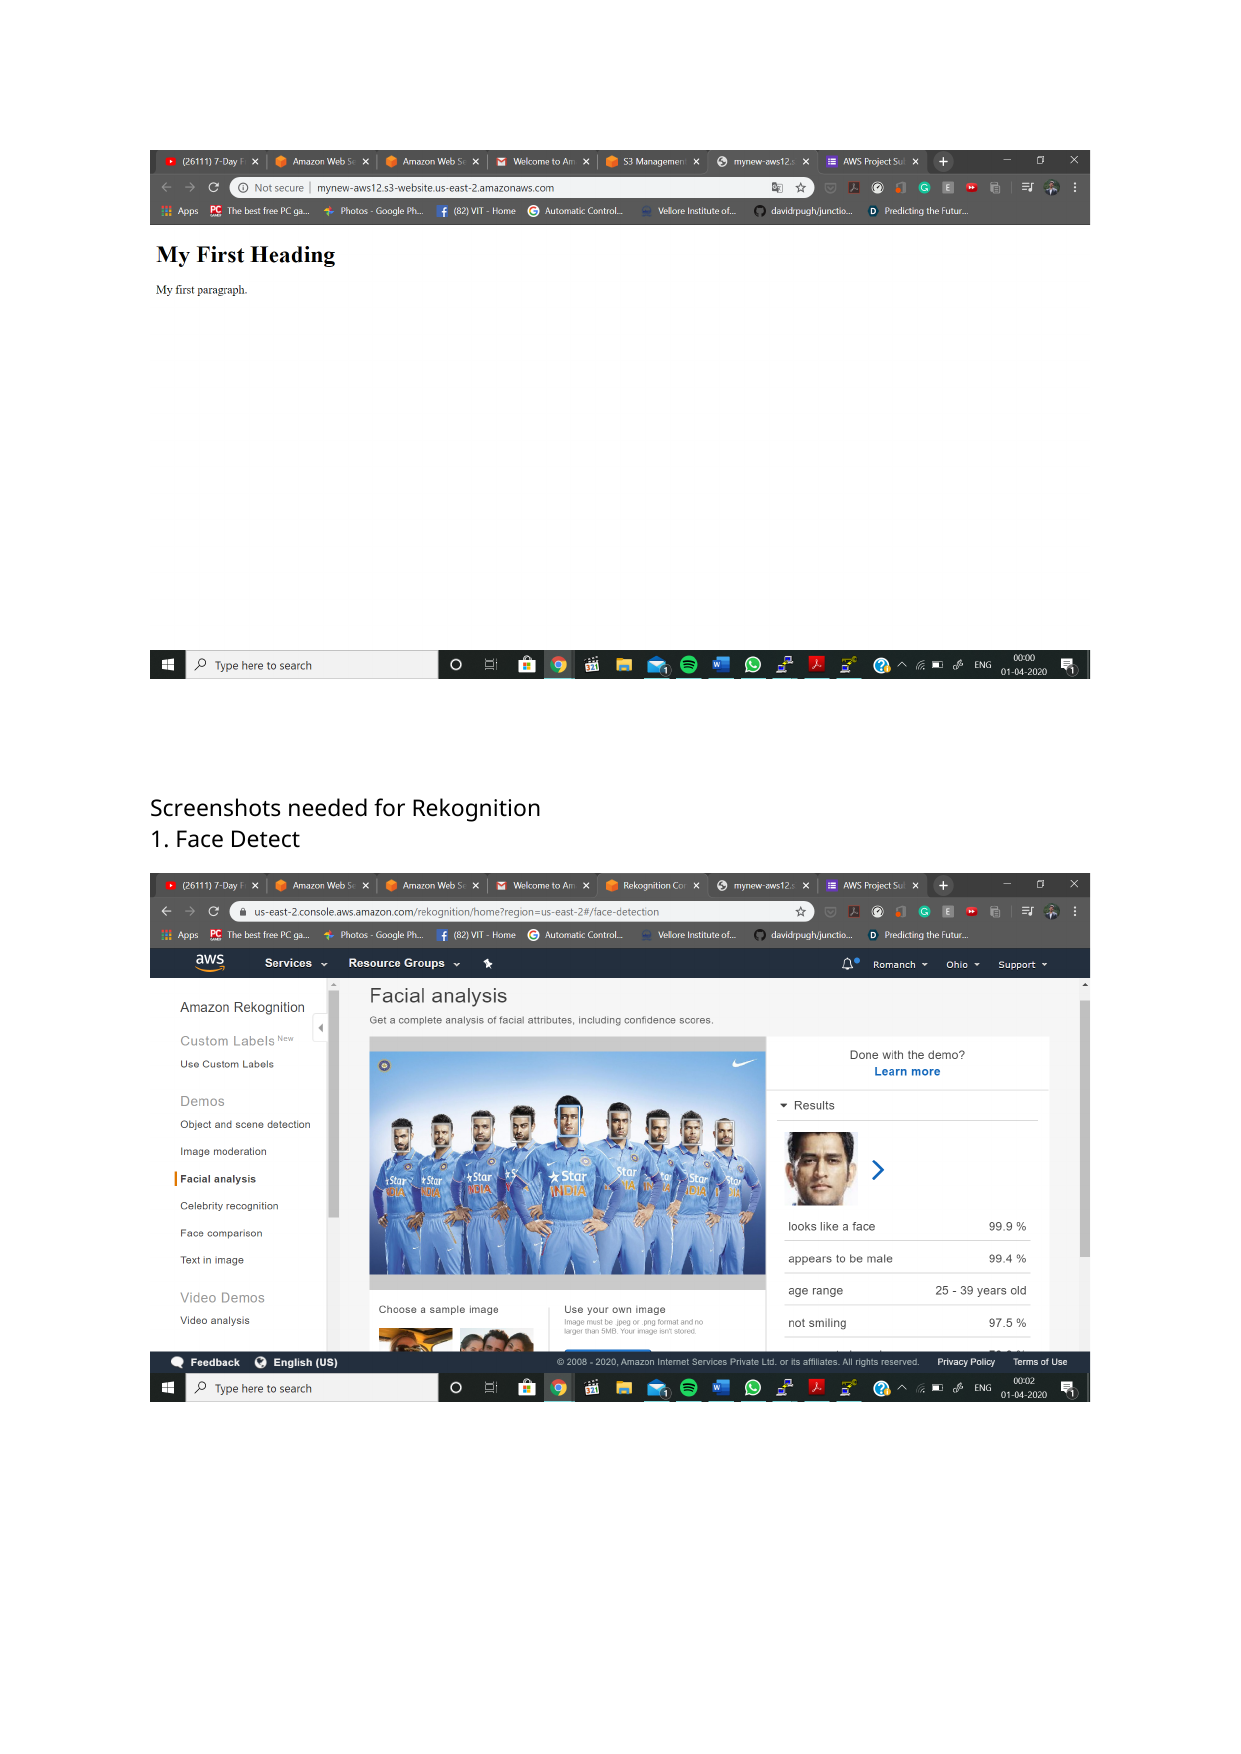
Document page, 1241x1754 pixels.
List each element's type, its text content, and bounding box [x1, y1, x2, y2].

text Screenshots needed for Rekognition [150, 791, 1090, 823]
picture [150, 150, 1091, 679]
picture [150, 873, 1091, 1402]
text 1. Face Detect [150, 823, 1090, 854]
